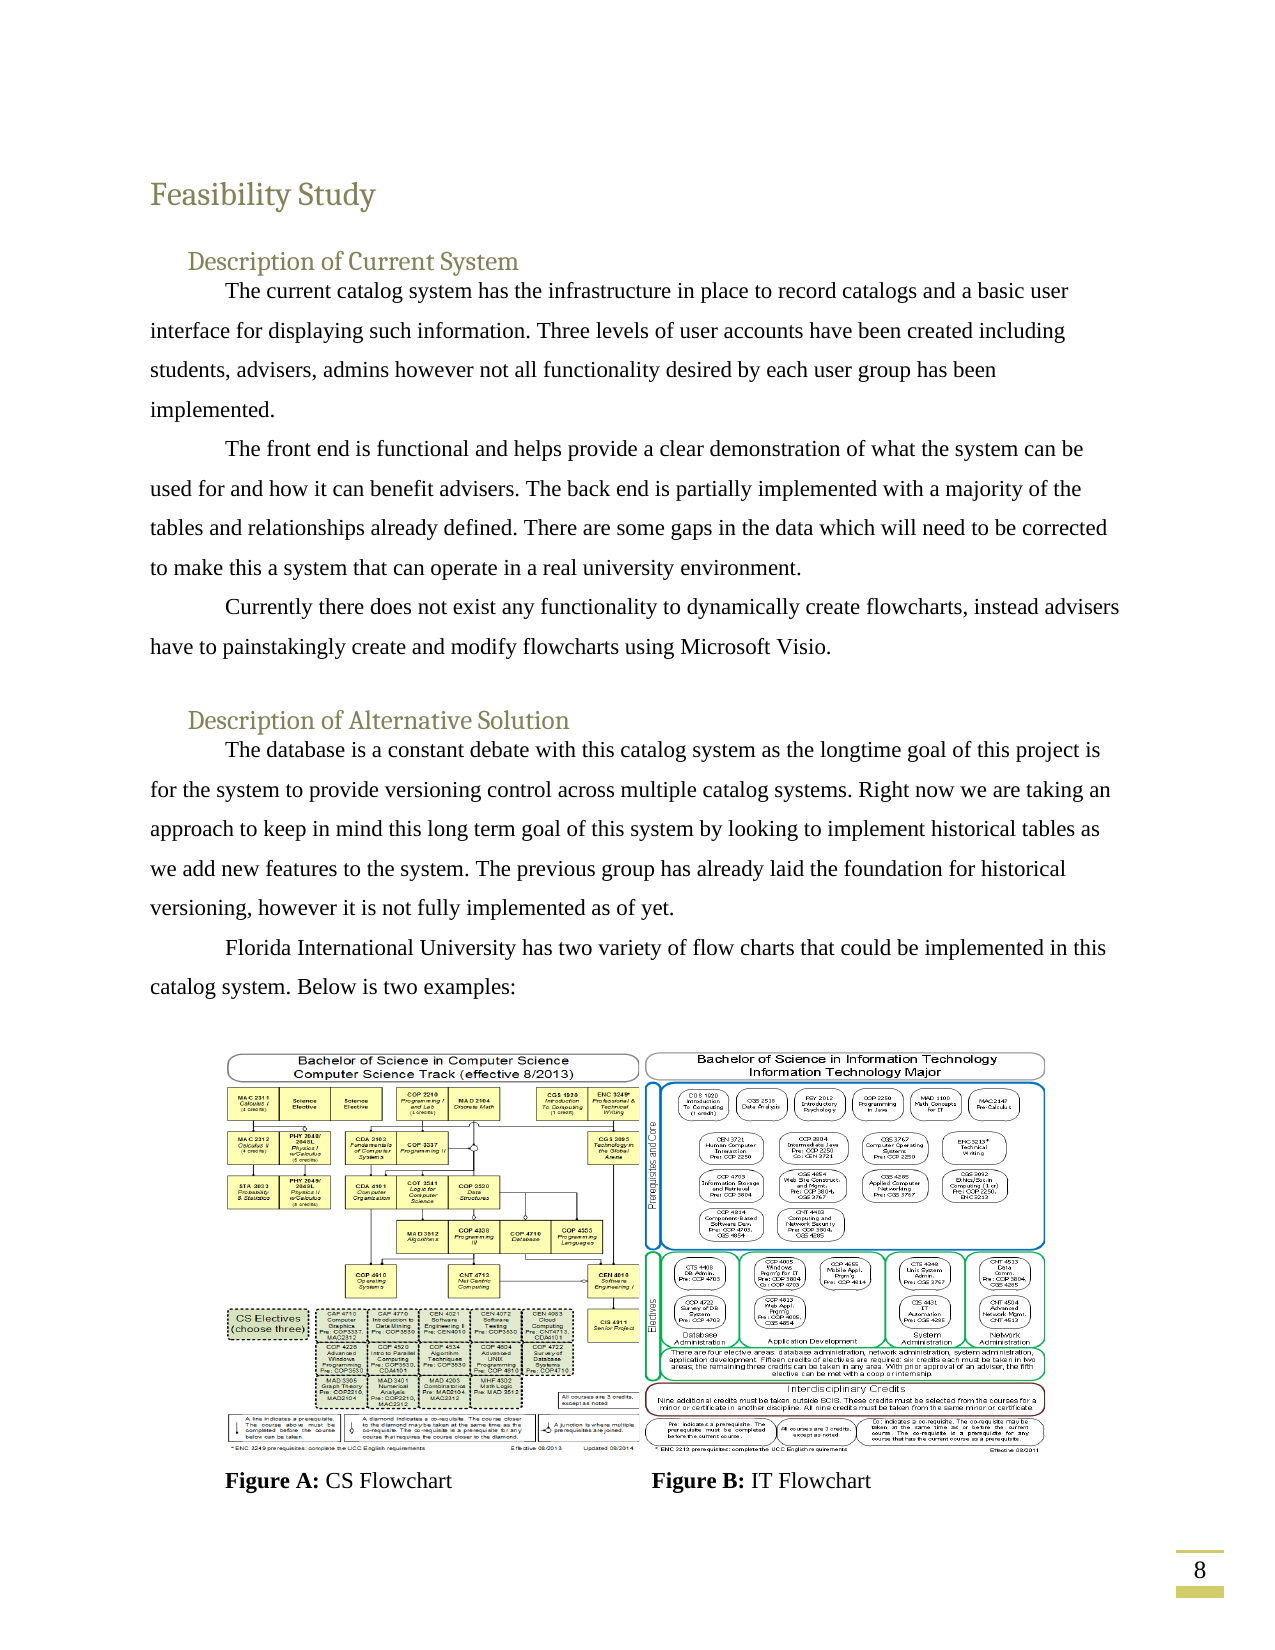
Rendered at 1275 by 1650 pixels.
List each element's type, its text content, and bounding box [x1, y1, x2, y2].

text Currently there does not exist any functionality to dynamically create flowcharts, instead advisers have to painstakingly create and modify flowcharts using Microsoft Visio. [150, 593, 1125, 659]
text The front end is functional and helps provide a clear demonstration of what the system can be used for and how it can benefit advisers. The back end is partially implemented with a majority of the tables and relationships already defined. There are some gaps in the data which will need to be corrected to make this a system that can operate in a real university environment. [150, 435, 1125, 580]
text The current catalog system has the infrastructure in place to record catalogs and a basic user interface for displaying such information. Three levels of user accounts have been created including students, advisers, admins however not all functionality desired by each user group has been implemented. [150, 277, 1125, 422]
text Figure A: CS Flowchart Figure B: IT Flowchart [150, 1467, 1125, 1493]
subtitle Description of Current System [150, 246, 1125, 277]
picture [645, 1052, 1046, 1454]
subtitle Description of Alternative Solution [150, 705, 1125, 736]
subtitle Feasibility Study [150, 175, 1125, 213]
picture [225, 1052, 640, 1454]
text The database is a constant debate with this catalog system as the longtime goal of this project is for the system to provide versioning control across multiple catalog systems. Right now we are taking an approach to keep in mind this long term goal of this system by looking to implement historical tables as we add new features to the system. The previous group has already laid the foundation for historical versioning, however it is not fully implemented as of yet. [150, 736, 1125, 921]
text Florida International University has two variety of flow charts that could be implemented in this catalog system. Below is two examples: [150, 934, 1125, 999]
